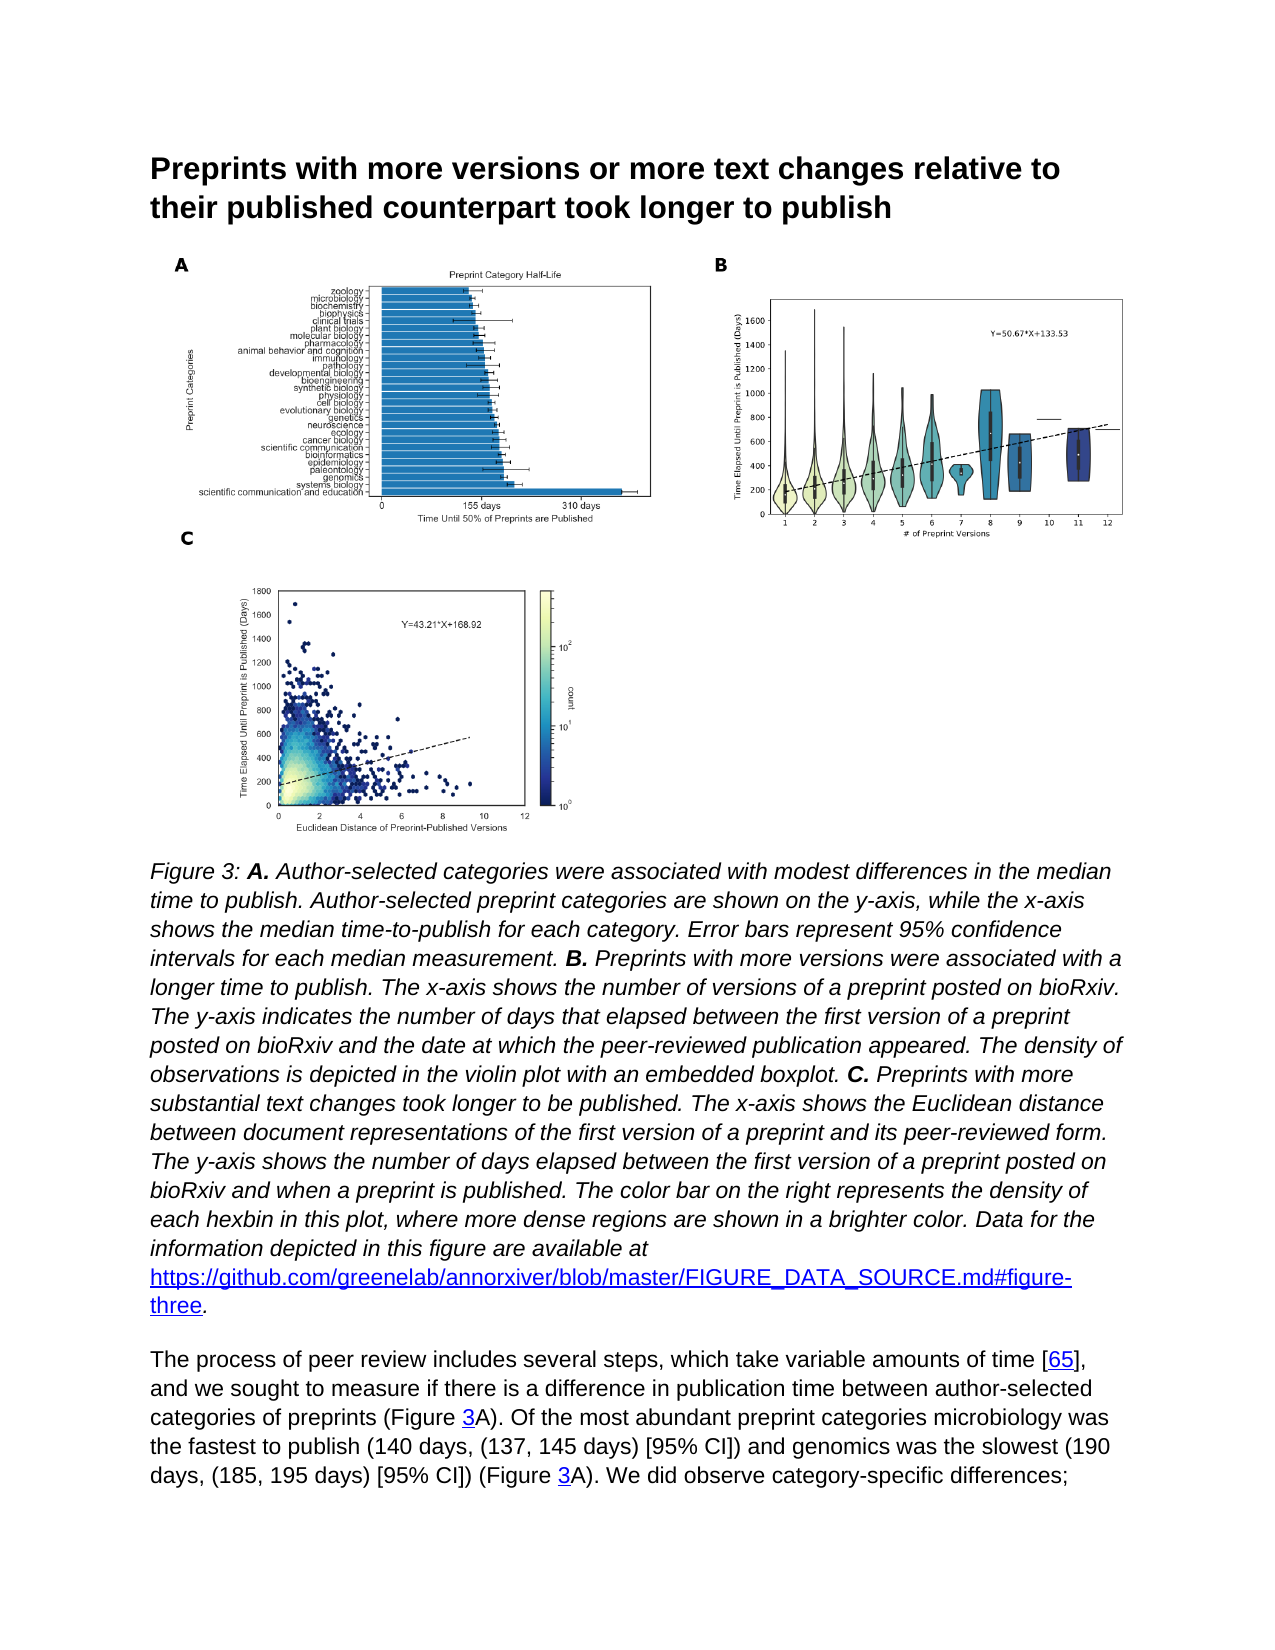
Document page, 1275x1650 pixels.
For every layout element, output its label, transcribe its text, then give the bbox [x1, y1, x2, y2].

picture [168, 253, 1144, 831]
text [150, 1346, 1125, 1488]
subtitle Preprints with more versions or more text changes relative to their published counterpart took longer to publish [150, 150, 1125, 225]
text Figure 3: A. Author-selected categories were associated with modest differences in the median time to publish. Author-selected preprint categories are shown on the y-axis, while the x-axis shows the median time-to-publish for each category. Error bars represent 95% confidence intervals for each median measurement. B. Preprints with more versions were associated with a longer time to publish. The x-axis shows the number of versions of a preprint posted on bioRxiv. The y-axis indicates the number of days that elapsed between the first version of a preprint posted on bioRxiv and the date at which the peer-reviewed publication appeared. The density of observations is depicted in the violin plot with an embedded boxplot. C. Preprints with more substantial text changes took longer to be published. The x-axis shows the Euclidean distance between document representations of the first version of a preprint and its peer-reviewed form. The y-axis shows the number of days elapsed between the first version of a preprint posted on bioRxiv and when a preprint is published. The color bar on the right represents the density of each hexbin in this plot, where more dense regions are shown in a brighter color. Data for the information depicted in this figure are available at https://github.com/greenelab/annorxiver/blob/master/FIGURE_DATA_SOURCE.md#figure-three. [150, 858, 1125, 1319]
